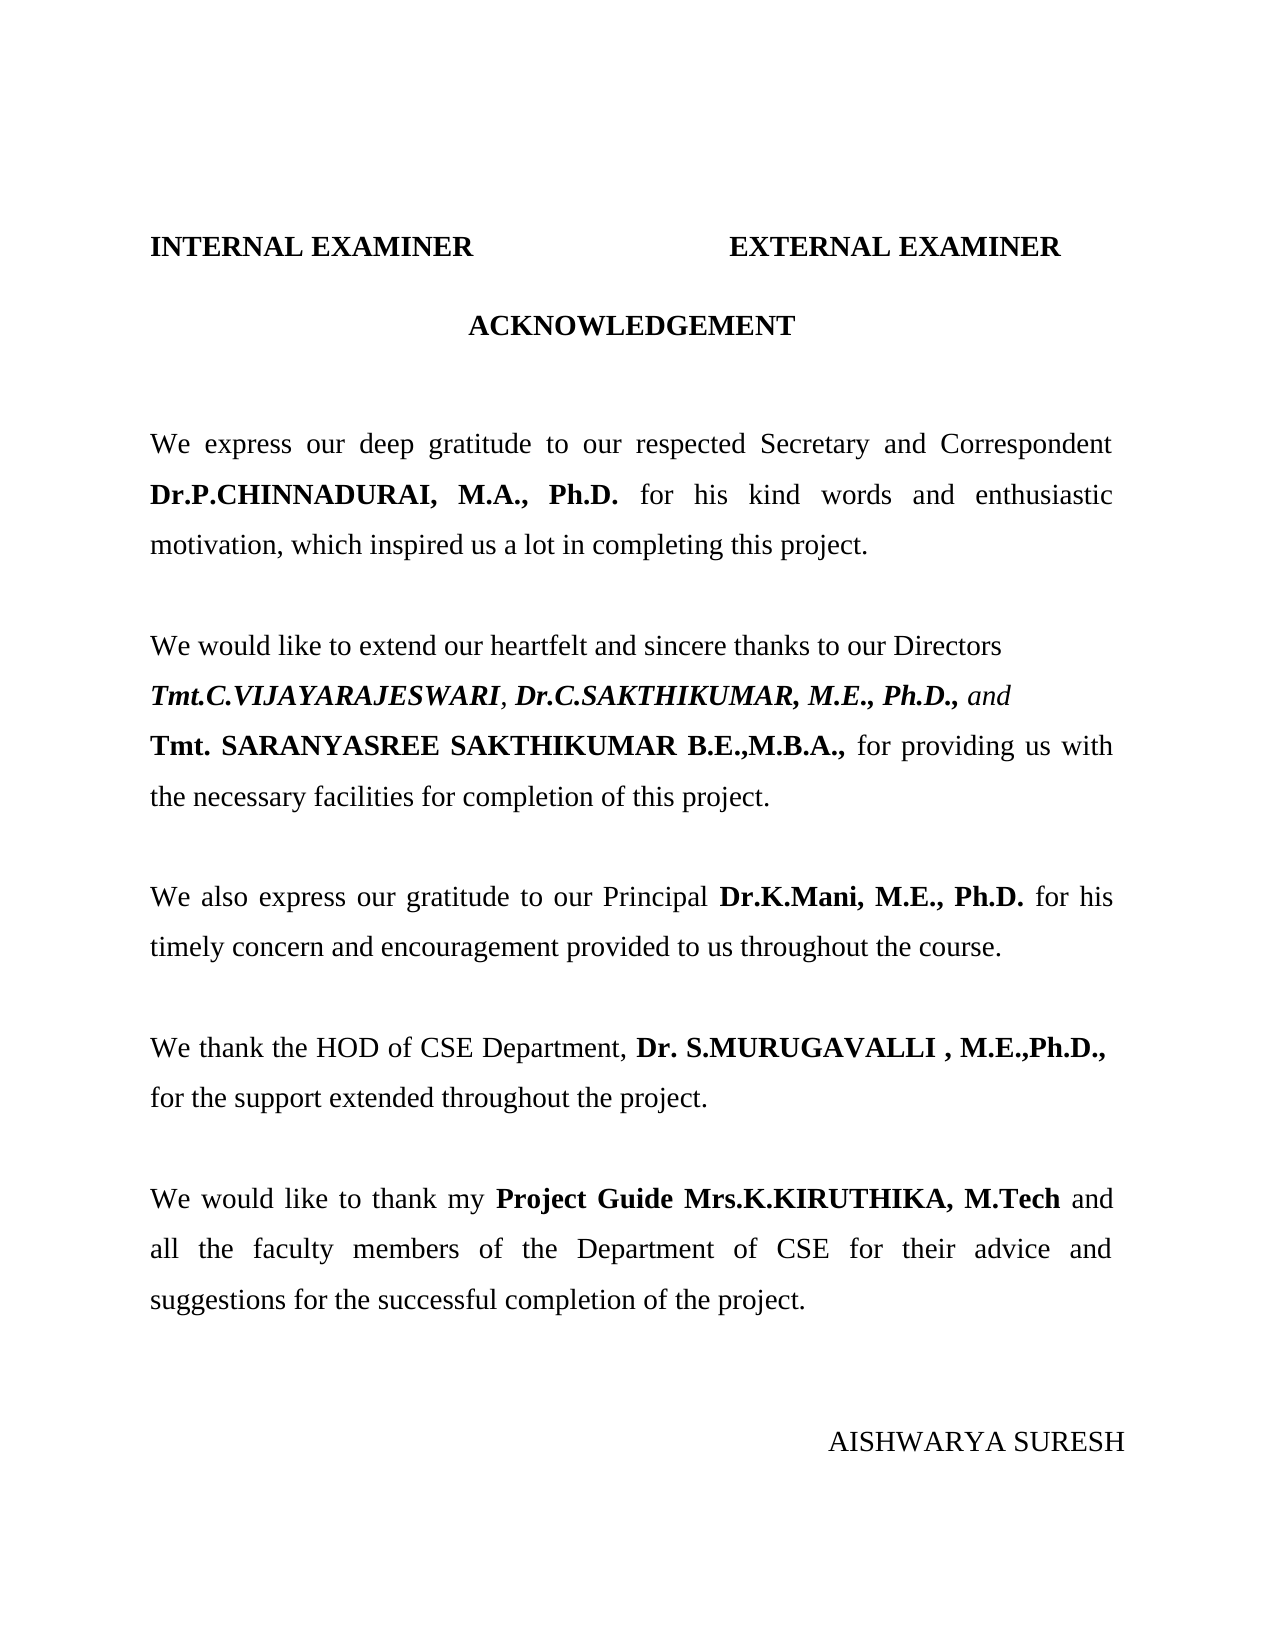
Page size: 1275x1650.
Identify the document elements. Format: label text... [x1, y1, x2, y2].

text INTERNAL EXAMINER EXTERNAL EXAMINER [150, 229, 1113, 262]
subtitle Tmt.C.VIJAYARAJESWARI, Dr.C.SAKTHIKUMAR, M.E., Ph.D., and [150, 678, 1125, 712]
text We would like to extend our heartfelt and sincere thanks to our Directors [150, 628, 1125, 661]
text Tmt. SARANYASREE SAKTHIKUMAR B.E.,M.B.A., for providing us with the necessary facilities for completion of this project. [150, 728, 1113, 812]
text AISHWARYA SURESH [150, 1424, 1125, 1458]
text ACKNOWLEDGEMENT [150, 308, 1113, 341]
text We would like to thank my Project Guide Mrs.K.KIRUTHIKA, M.Tech and all the faculty members of the Department of CSE for their advice and suggestions for the successful completion of the project. [150, 1181, 1113, 1315]
text We thank the HOD of CSE Department, Dr. S.MURUGAVALLI , M.E.,Ph.D., for the support extended throughout the project. [150, 1030, 1106, 1114]
text We express our deep gratitude to our respected Secretary and Correspondent Dr.P.CHINNADURAI, M.A., Ph.D. for his kind words and enthusiastic motivation, which inspired us a lot in completing this project. [150, 426, 1113, 561]
text We also express our gratitude to our Principal Dr.K.Mani, M.E., Ph.D. for his timely concern and encouragement provided to us throughout the course. [150, 879, 1113, 963]
